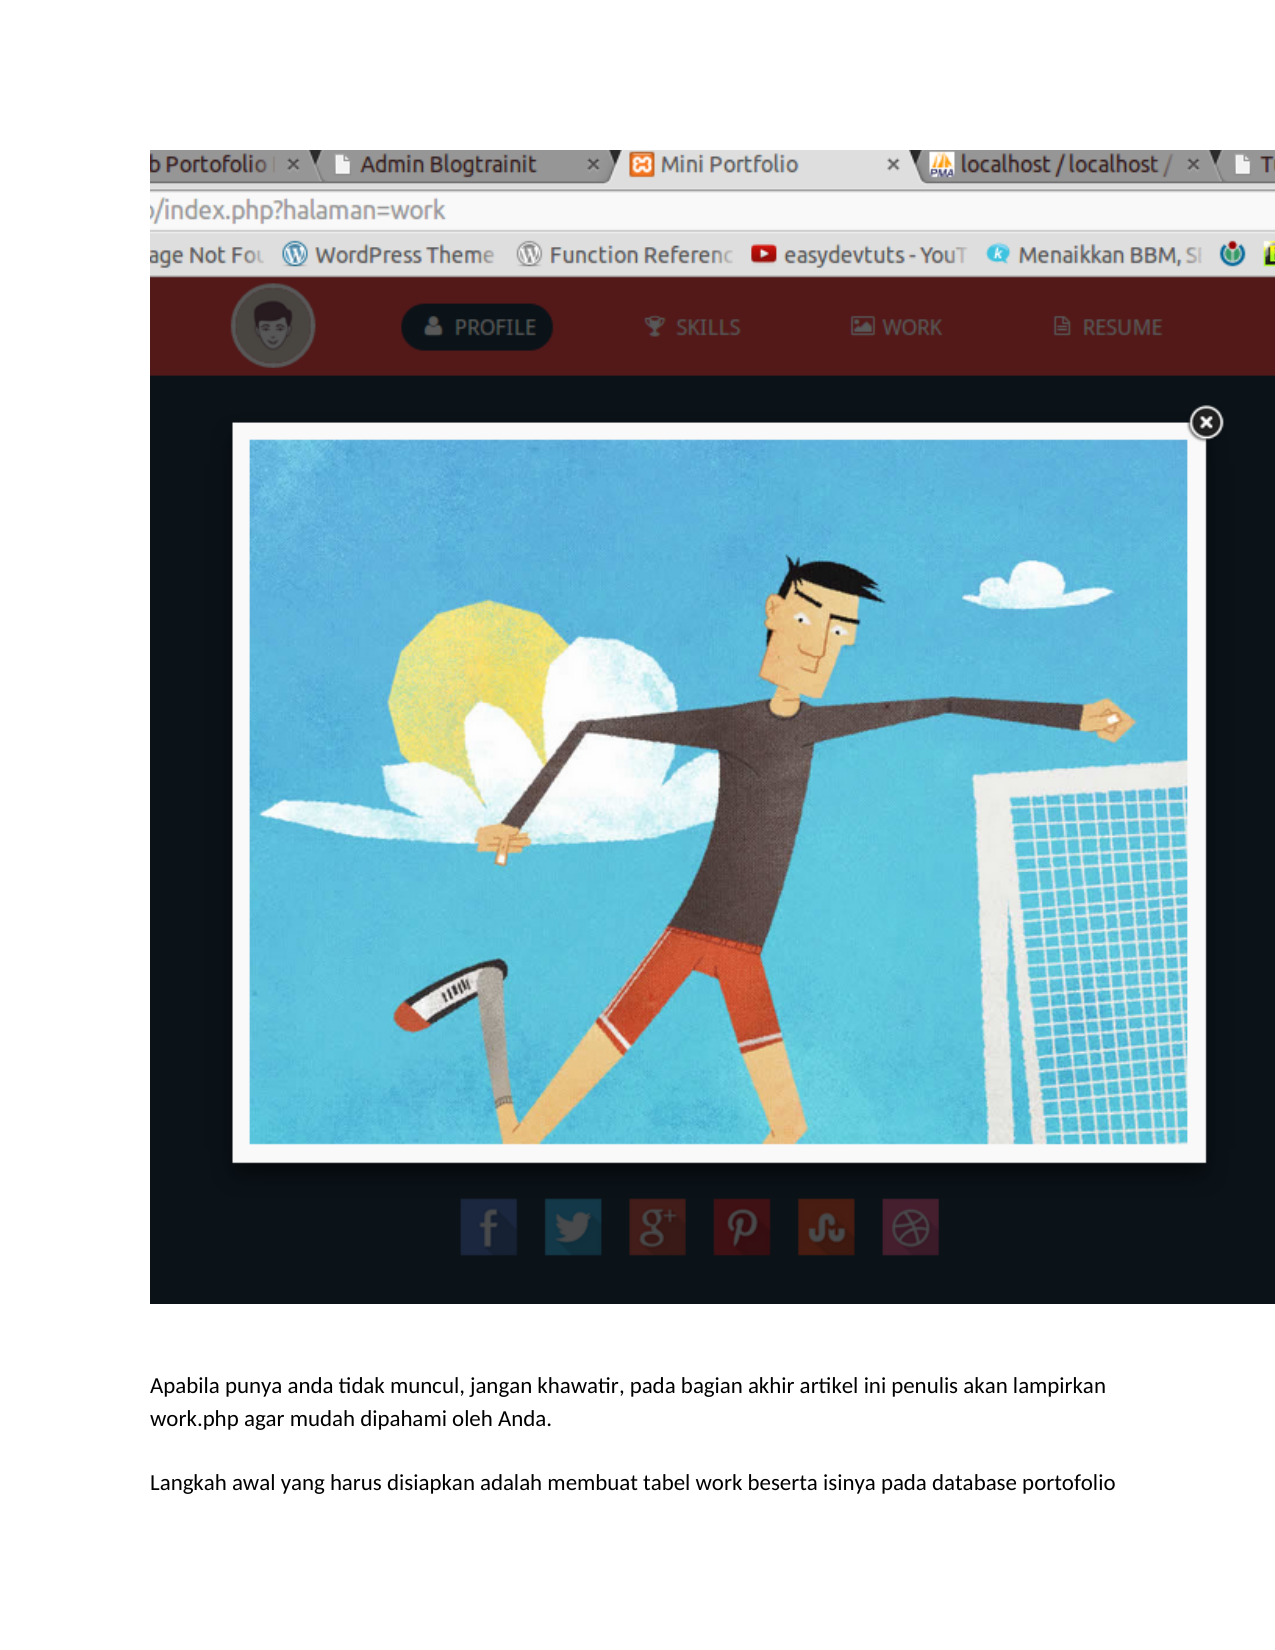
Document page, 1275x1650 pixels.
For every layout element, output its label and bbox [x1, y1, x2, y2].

picture [150, 150, 1275, 1304]
text [150, 1304, 1125, 1496]
